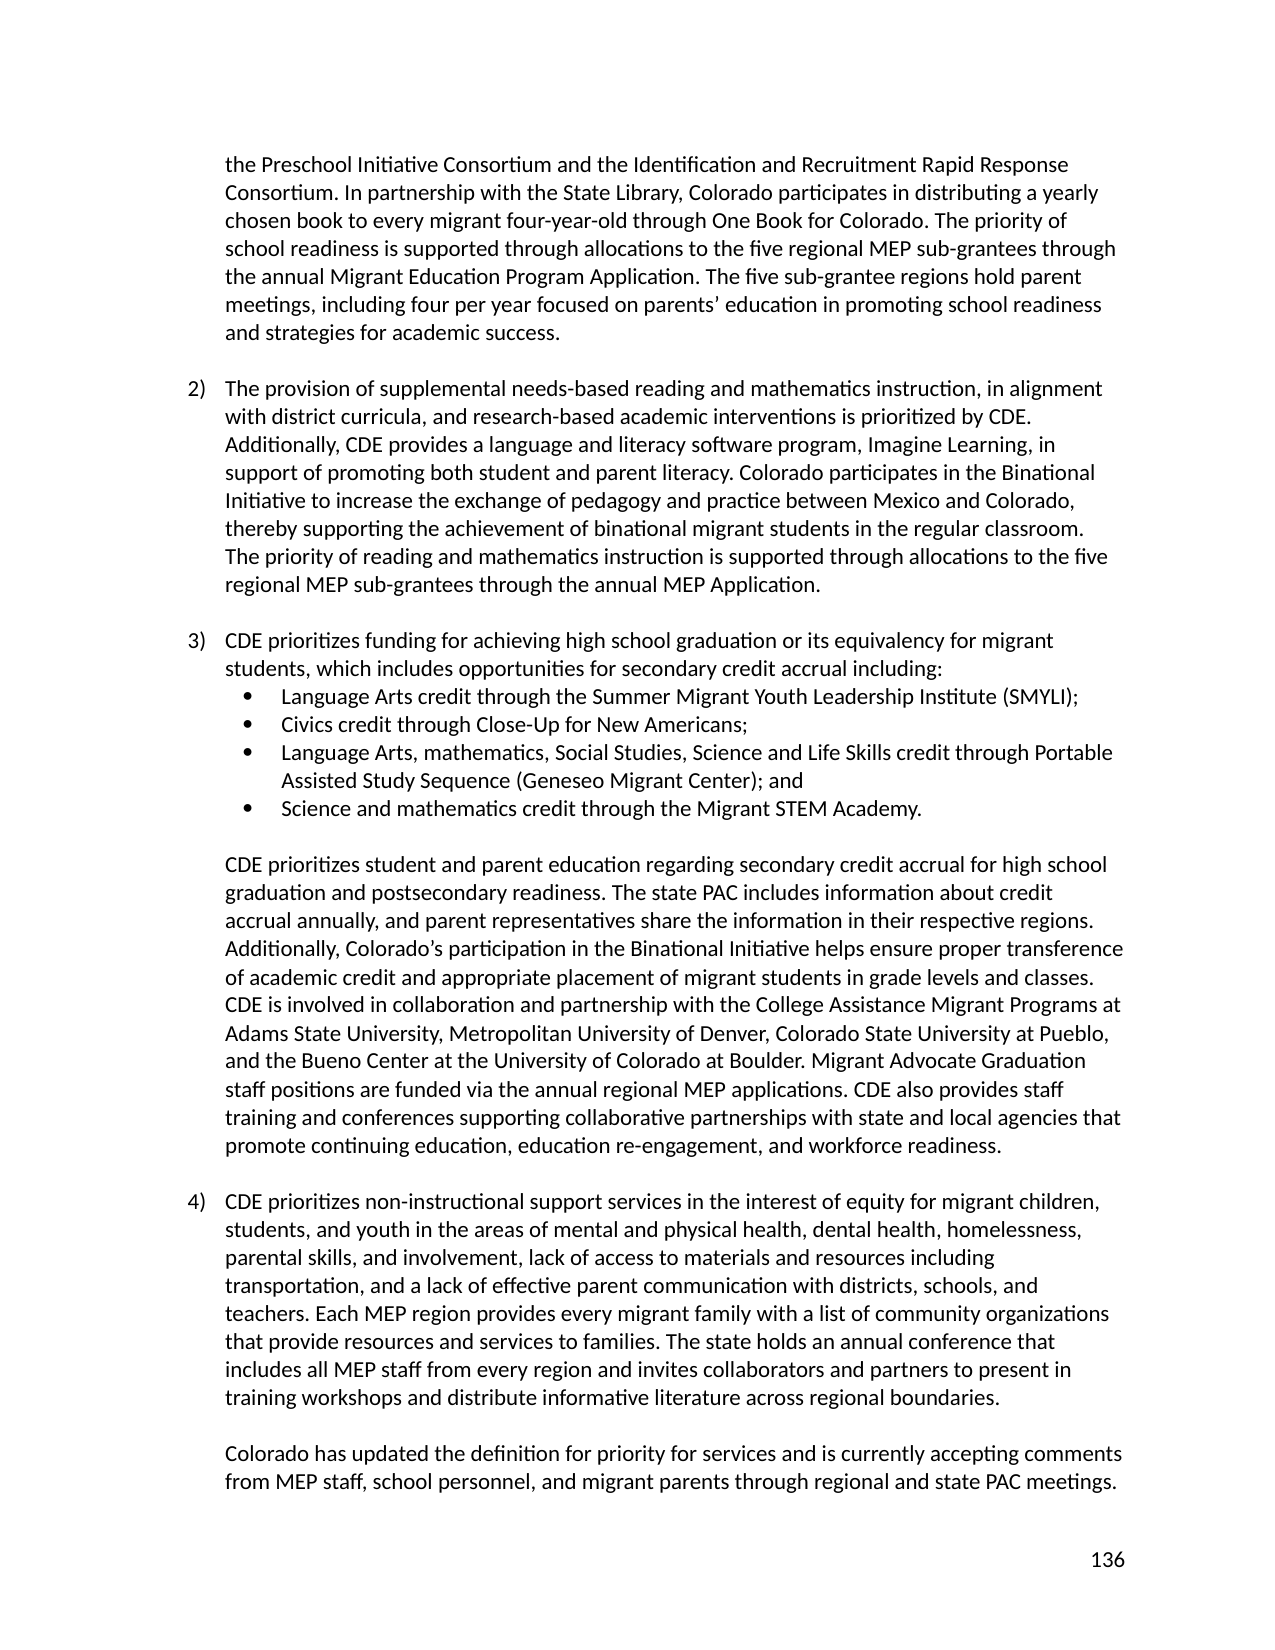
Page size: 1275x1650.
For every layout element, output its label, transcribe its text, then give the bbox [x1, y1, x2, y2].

text CDE prioritizes student and parent education regarding secondary credit accrual for high school graduation and postsecondary readiness. The state PAC includes information about credit accrual annually, and parent representatives share the information in their respective regions. Additionally, Colorado’s participation in the Binational Initiative helps ensure proper transference of academic credit and appropriate placement of migrant students in grade levels and classes. CDE is involved in collaboration and partnership with the College Assistance Migrant Programs at Adams State University, Metropolitan University of Denver, Colorado State University at Pueblo, and the Bueno Center at the University of Colorado at Boulder. Migrant Advocate Graduation staff positions are funded via the annual regional MEP applications. CDE also provides staff training and conferences supporting collaborative partnerships with state and local agencies that promote continuing education, education re-engagement, and workforce readiness. [225, 851, 1125, 1159]
list CDE prioritizes funding for achieving high school graduation or its equivalency for migrant students, which includes opportunities for secondary credit accrual including: [187, 626, 1125, 682]
list Language Arts, mathematics, Social Studies, Science and Life Skills credit through Portable Assisted Study Sequence (Geneseo Migrant Center); and [244, 738, 1125, 794]
list Science and mathematics credit through the Migrant STEM Academy. [244, 794, 1125, 822]
list Civics credit through Close-Up for New Americans; [244, 710, 1125, 738]
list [187, 150, 1125, 346]
list CDE prioritizes non-instructional support services in the interest of equity for migrant children, students, and youth in the areas of mental and physical health, dental health, homelessness, parental skills, and involvement, lack of access to materials and resources including transportation, and a lack of effective parent communication with districts, schools, and teachers. Each MEP region provides every migrant family with a list of community organizations that provide resources and services to families. The state holds an annual conference that includes all MEP staff from every region and invites collaborators and partners to present in training workshops and distribute informative literature across regional boundaries. [187, 1187, 1125, 1411]
list Language Arts credit through the Summer Migrant Youth Leadership Institute (SMYLI); [244, 682, 1125, 710]
list The provision of supplemental needs-based reading and mathematics instruction, in alignment with district curricula, and research-based academic interventions is prioritized by CDE. Additionally, CDE provides a language and literacy software program, Imagine Learning, in support of promoting both student and parent literacy. Colorado participates in the Binational Initiative to increase the exchange of pedagogy and practice between Mexico and Colorado, thereby supporting the achievement of binational migrant students in the regular classroom. The priority of reading and mathematics instruction is supported through allocations to the five regional MEP sub-grantees through the annual MEP Application. [187, 374, 1125, 598]
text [225, 1439, 1125, 1495]
